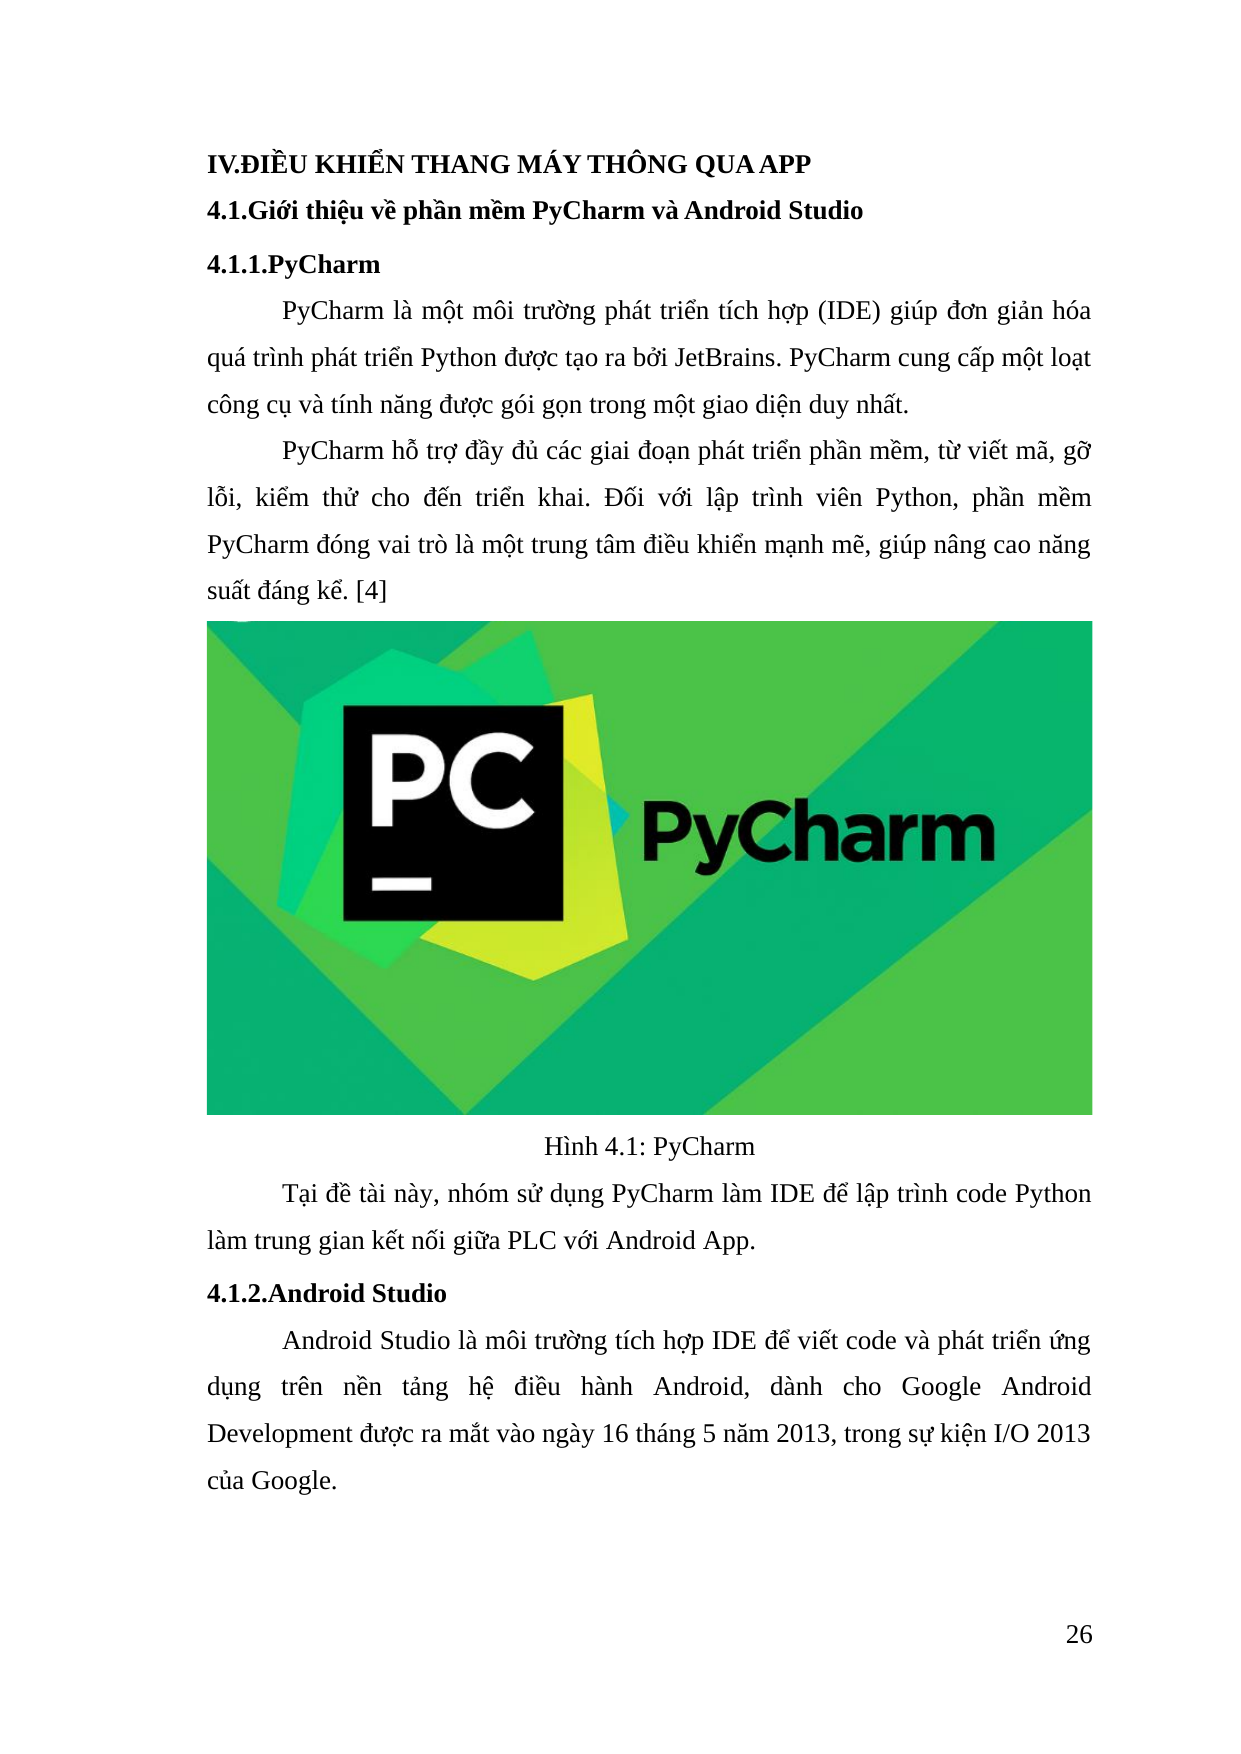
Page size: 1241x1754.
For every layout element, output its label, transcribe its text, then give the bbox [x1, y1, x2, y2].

subtitle 4.1.Giới thiệu về phần mềm PyCharm và Android Studio [207, 194, 1092, 226]
text PyCharm là một môi trường phát triển tích hợp (IDE) giúp đơn giản hóa quá trình phát triển Python được tạo ra bởi JetBrains. PyCharm cung cấp một loạt công cụ và tính năng được gói gọn trong một giao diện duy nhất. [207, 294, 1092, 419]
subtitle 4.1.1.PyCharm [207, 248, 1092, 279]
text Tại đề tài này, nhóm sử dụng PyCharm làm IDE để lập trình code Python làm trung gian kết nối giữa PLC với Android App. [207, 1177, 1092, 1255]
picture [206, 621, 1093, 1115]
subtitle 4.1.2.Android Studio [207, 1277, 1092, 1308]
text Android Studio là môi trường tích hợp IDE để viết code và phát triển ứng dụng trên nền tảng hệ điều hành Android, dành cho Google Android Development được ra mắt vào ngày 16 tháng 5 năm 2013, trong sự kiện I/O 2013 của Google. [207, 1324, 1092, 1495]
subtitle IV.ĐIỀU KHIỂN THANG MÁY THÔNG QUA APP [207, 148, 1092, 179]
text Hình 4.1: PyCharm [207, 1131, 1092, 1162]
text PyCharm hỗ trợ đầy đủ các giai đoạn phát triển phần mềm, từ viết mã, gỡ lỗi, kiểm thử cho đến triển khai. Đối với lập trình viên Python, phần mềm PyCharm đóng vai trò là một trung tâm điều khiển mạnh mẽ, giúp nâng cao năng suất đáng kể. [207, 434, 1092, 606]
